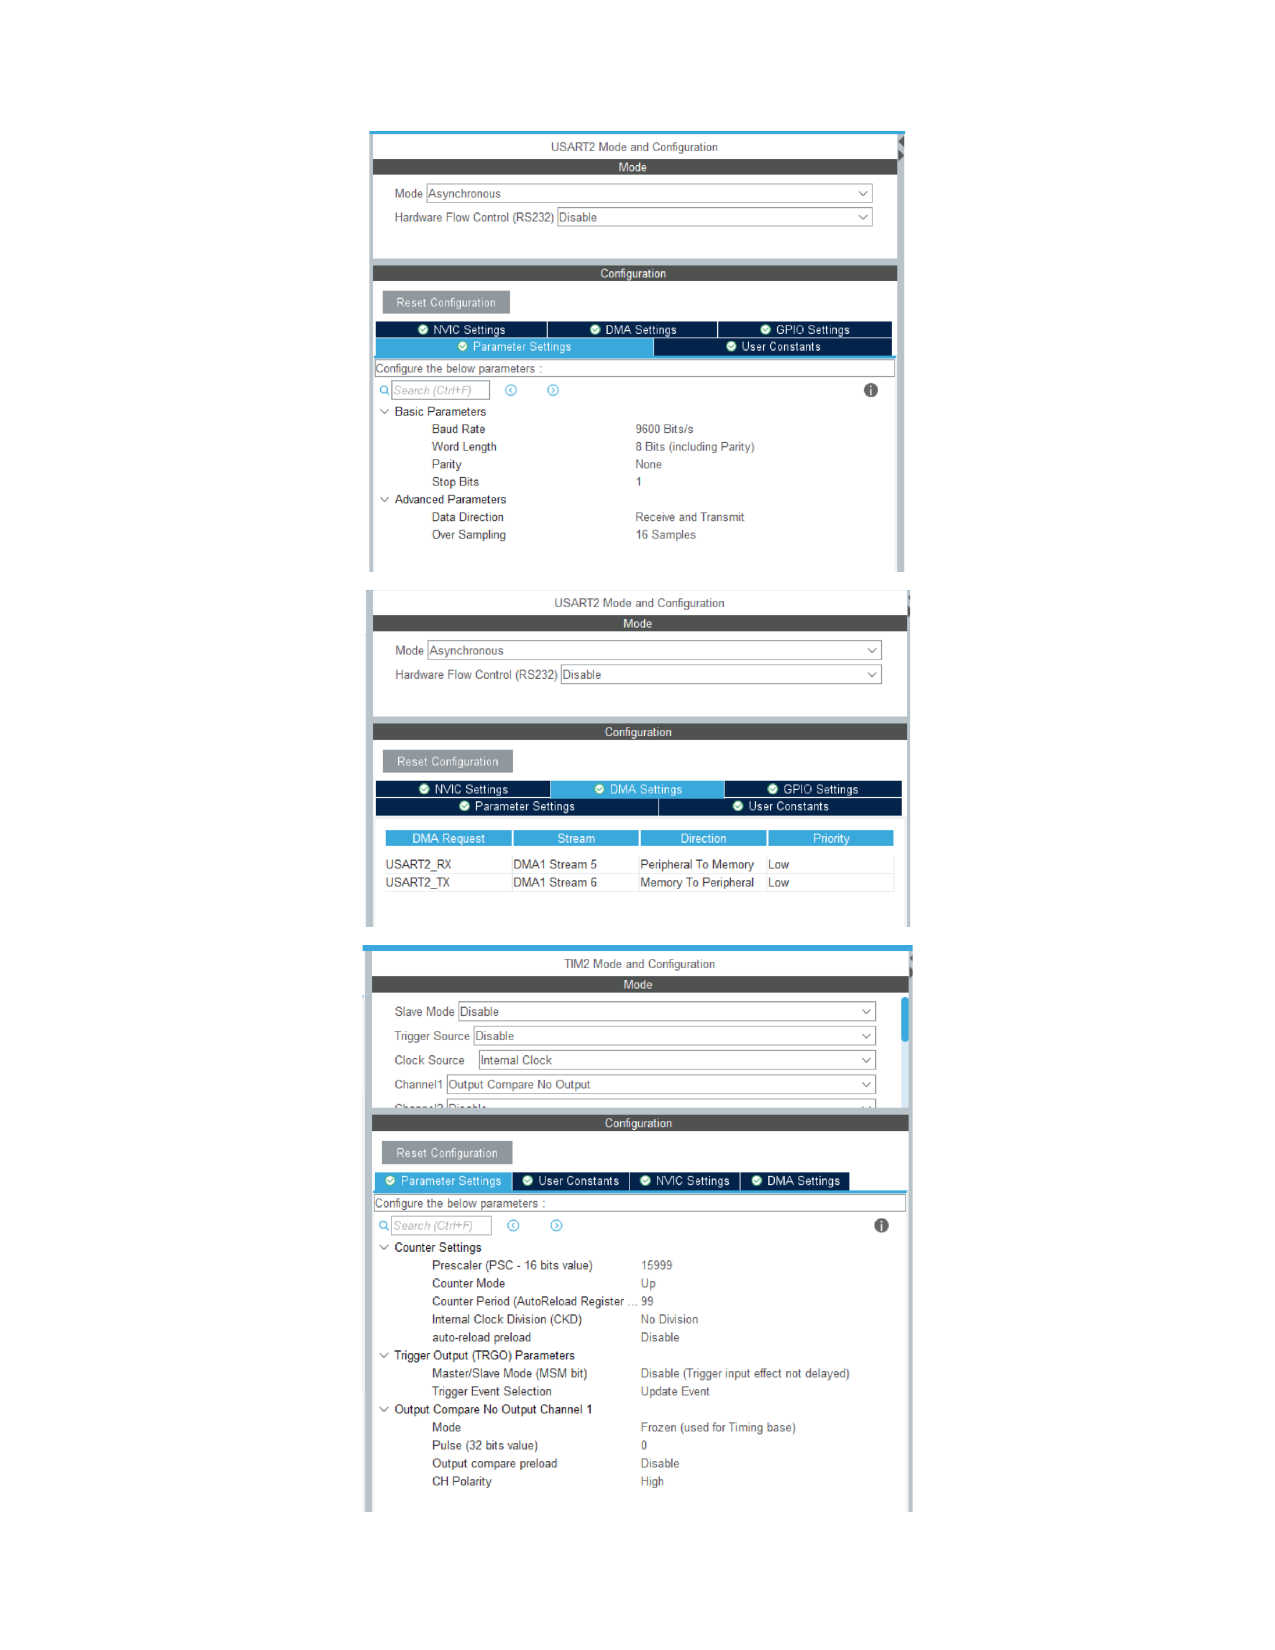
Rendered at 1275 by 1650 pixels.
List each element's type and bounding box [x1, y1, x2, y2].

picture [369, 131, 906, 572]
picture [362, 945, 913, 1512]
picture [364, 590, 911, 927]
